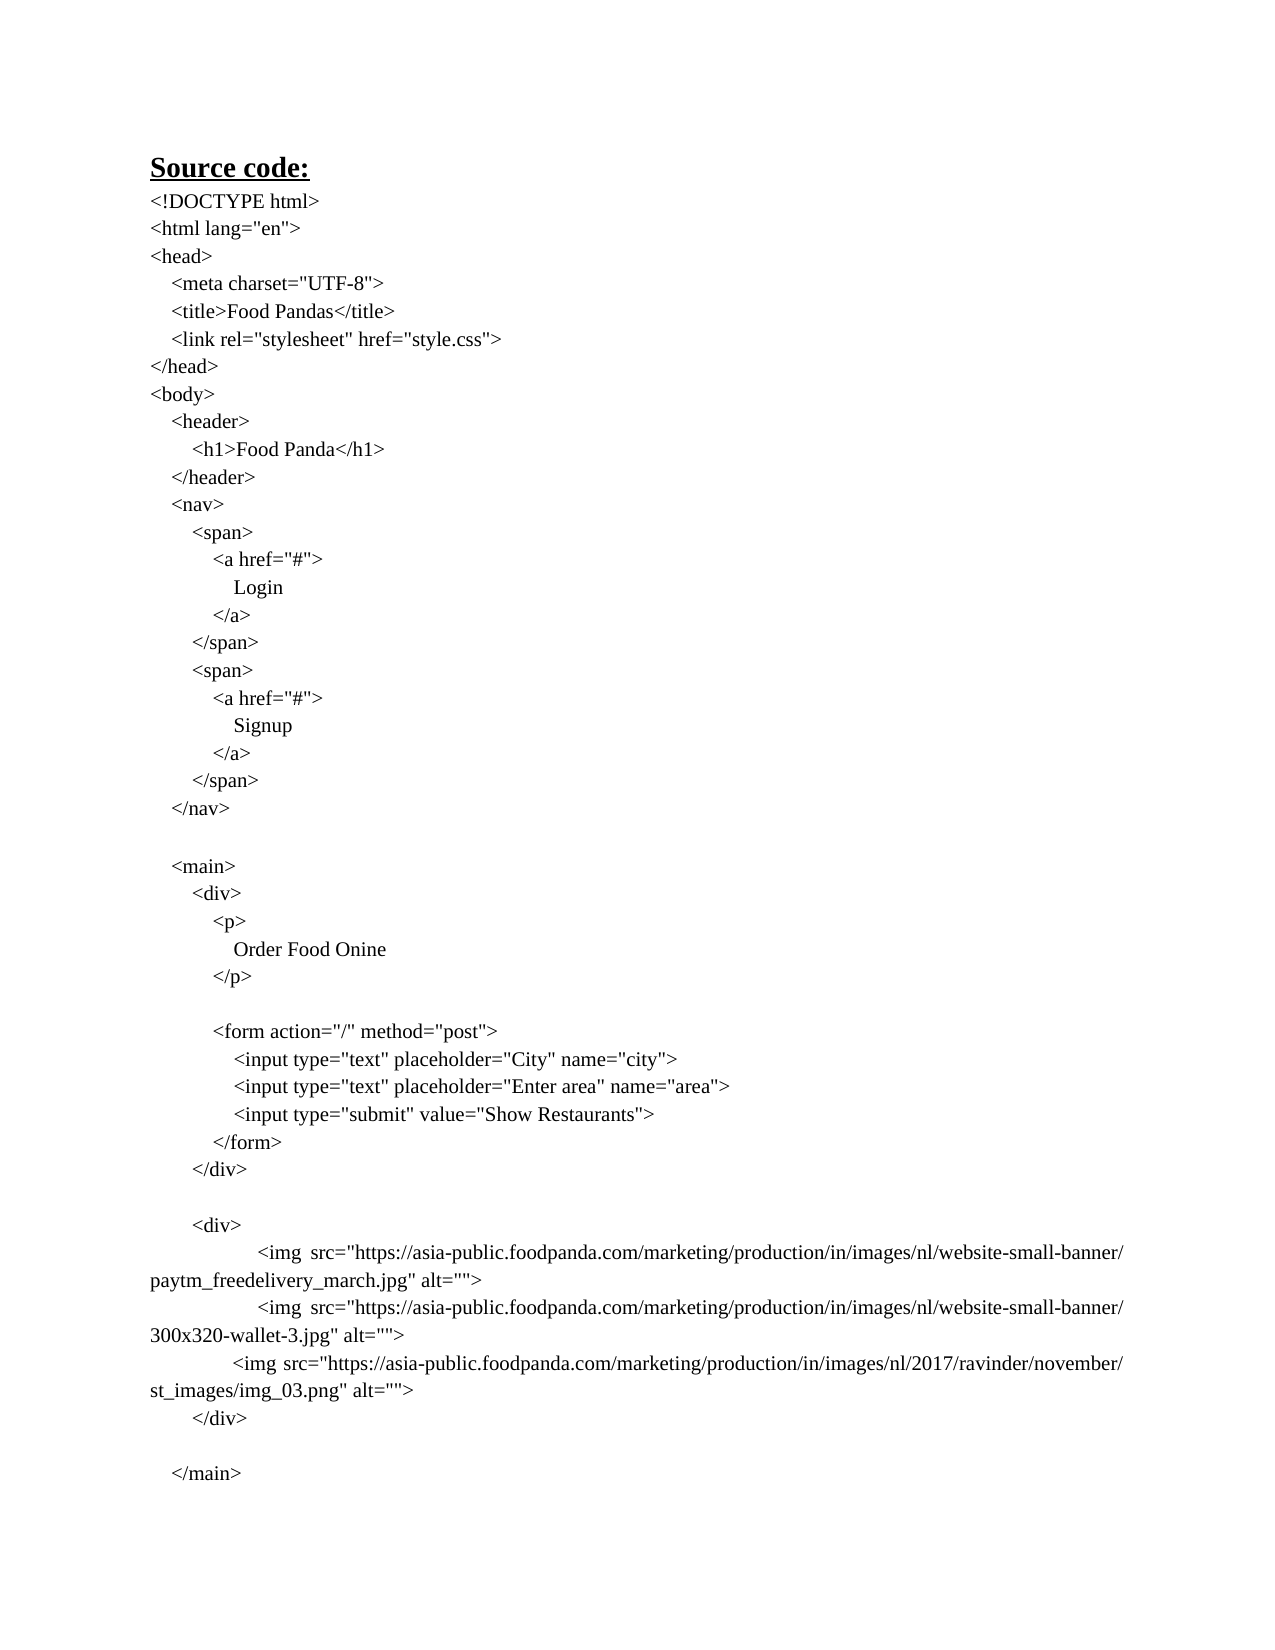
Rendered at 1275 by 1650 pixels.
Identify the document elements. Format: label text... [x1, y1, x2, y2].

text <a href="#"> [150, 547, 1125, 571]
text </form> [150, 1130, 1125, 1154]
text </a> [150, 603, 1125, 627]
text </span> [150, 630, 1125, 654]
text <nav> [150, 492, 1125, 516]
text Source code: [150, 150, 1125, 183]
text Signup [150, 713, 1125, 737]
text <div> [150, 881, 1125, 905]
text <meta charset="UTF-8"> [150, 271, 1125, 295]
text </div> [150, 1157, 1125, 1181]
text <html lang="en"> [150, 216, 1125, 240]
text <head> [150, 244, 1125, 268]
text <div> [150, 1212, 1125, 1237]
text <p> [150, 909, 1125, 933]
text </a> [150, 741, 1125, 765]
text <input type="text" placeholder="Enter area" name="area"> [150, 1074, 1125, 1098]
text <body> [150, 382, 1125, 406]
text <h1>Food Panda</h1> [150, 437, 1125, 461]
text </p> [150, 964, 1125, 988]
text </main> [150, 1461, 1125, 1485]
text </head> [150, 354, 1125, 378]
text </header> [150, 464, 1125, 489]
text Login [150, 575, 1125, 599]
text <a href="#"> [150, 685, 1125, 709]
text </span> [150, 768, 1125, 792]
text <span> [150, 658, 1125, 682]
text <link rel="stylesheet" href="style.css"> [150, 327, 1125, 351]
text </nav> [150, 796, 1125, 820]
text <main> [150, 854, 1125, 878]
text <img src="https://asia-public.foodpanda.com/marketing/production/in/images/nl/2017/ravinder/november/st_images/img_03.png" alt=""> [150, 1351, 1125, 1402]
text Order Food Onine [150, 936, 1125, 961]
text <img src="https://asia-public.foodpanda.com/marketing/production/in/images/nl/website-small-banner/300x320-wallet-3.jpg" alt=""> [150, 1295, 1125, 1347]
text <form action="/" method="post"> [150, 1019, 1125, 1043]
text <input type="submit" value="Show Restaurants"> [150, 1102, 1125, 1126]
text <header> [150, 409, 1125, 433]
text <span> [150, 520, 1125, 544]
text <title>Food Pandas</title> [150, 299, 1125, 323]
text <input type="text" placeholder="City" name="city"> [150, 1047, 1125, 1071]
text </div> [150, 1406, 1125, 1430]
text <!DOCTYPE html> [150, 188, 1125, 213]
text <img src="https://asia-public.foodpanda.com/marketing/production/in/images/nl/website-small-banner/paytm_freedelivery_march.jpg" alt=""> [150, 1240, 1125, 1292]
